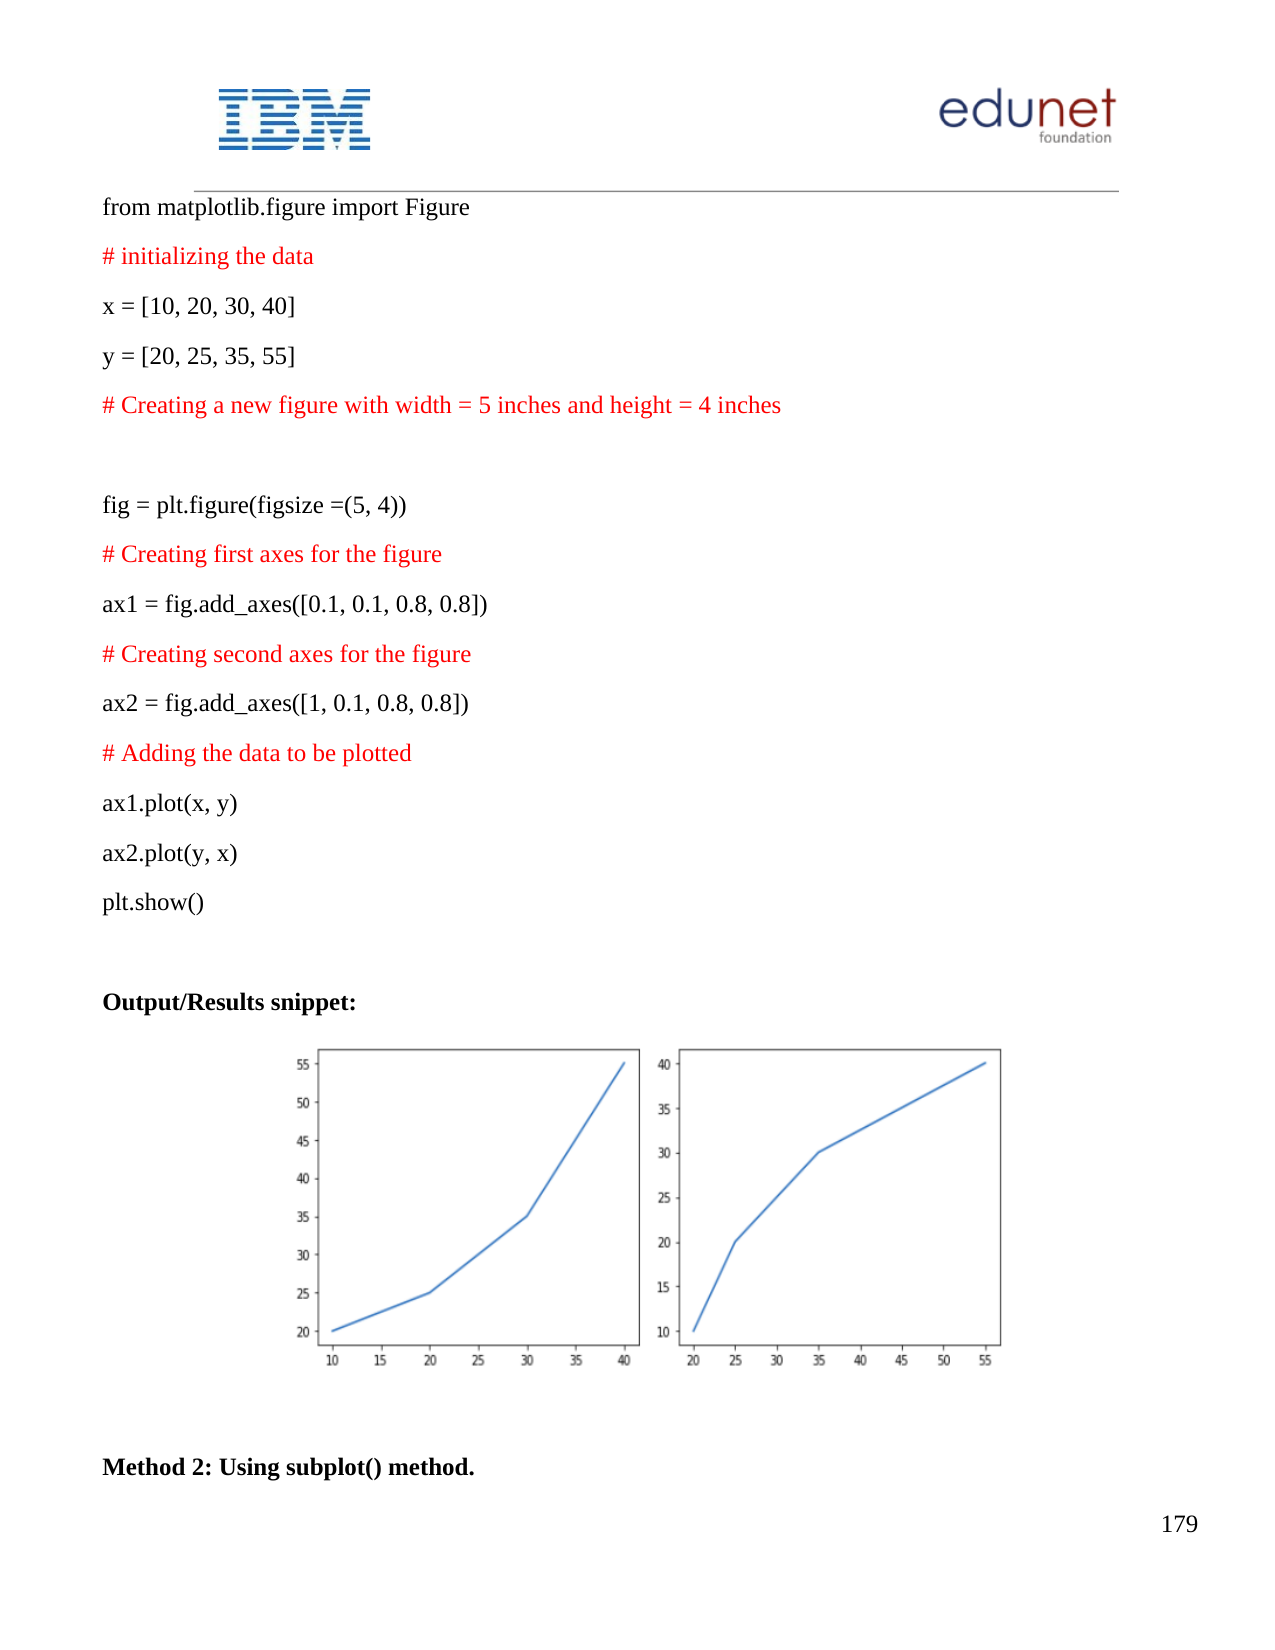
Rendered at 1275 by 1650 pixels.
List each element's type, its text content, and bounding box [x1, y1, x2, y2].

text ax1.plot(x, y) [102, 788, 1198, 817]
text # Adding the data to be plotted [102, 738, 1198, 767]
text ax2 = fig.add_axes([1, 0.1, 0.8, 0.8]) [102, 688, 1198, 717]
text # initializing the data [102, 241, 1198, 270]
text # Creating second axes for the figure [102, 639, 1198, 668]
picture [280, 1036, 1020, 1382]
picture [218, 89, 371, 150]
text plt.show() [102, 887, 1198, 916]
text ax2.plot(y, x) [102, 838, 1198, 866]
text # Creating first axes for the figure [102, 539, 1198, 568]
text # Creating a new figure with width = 5 inches and height = 4 inches [102, 390, 1198, 419]
text y = [20, 25, 35, 55] [102, 341, 1198, 369]
text x = [10, 20, 30, 40] [102, 291, 1198, 320]
text Method 2: Using subplot() method. [102, 1452, 1198, 1481]
text Output/Results snippet: [102, 987, 1198, 1015]
text fig = plt.figure(figsize =(5, 4)) [102, 490, 1198, 518]
text ax1 = fig.add_axes([0.1, 0.1, 0.8, 0.8]) [102, 589, 1198, 618]
text from matplotlib.figure import Figure [102, 192, 1198, 220]
picture [937, 78, 1121, 150]
